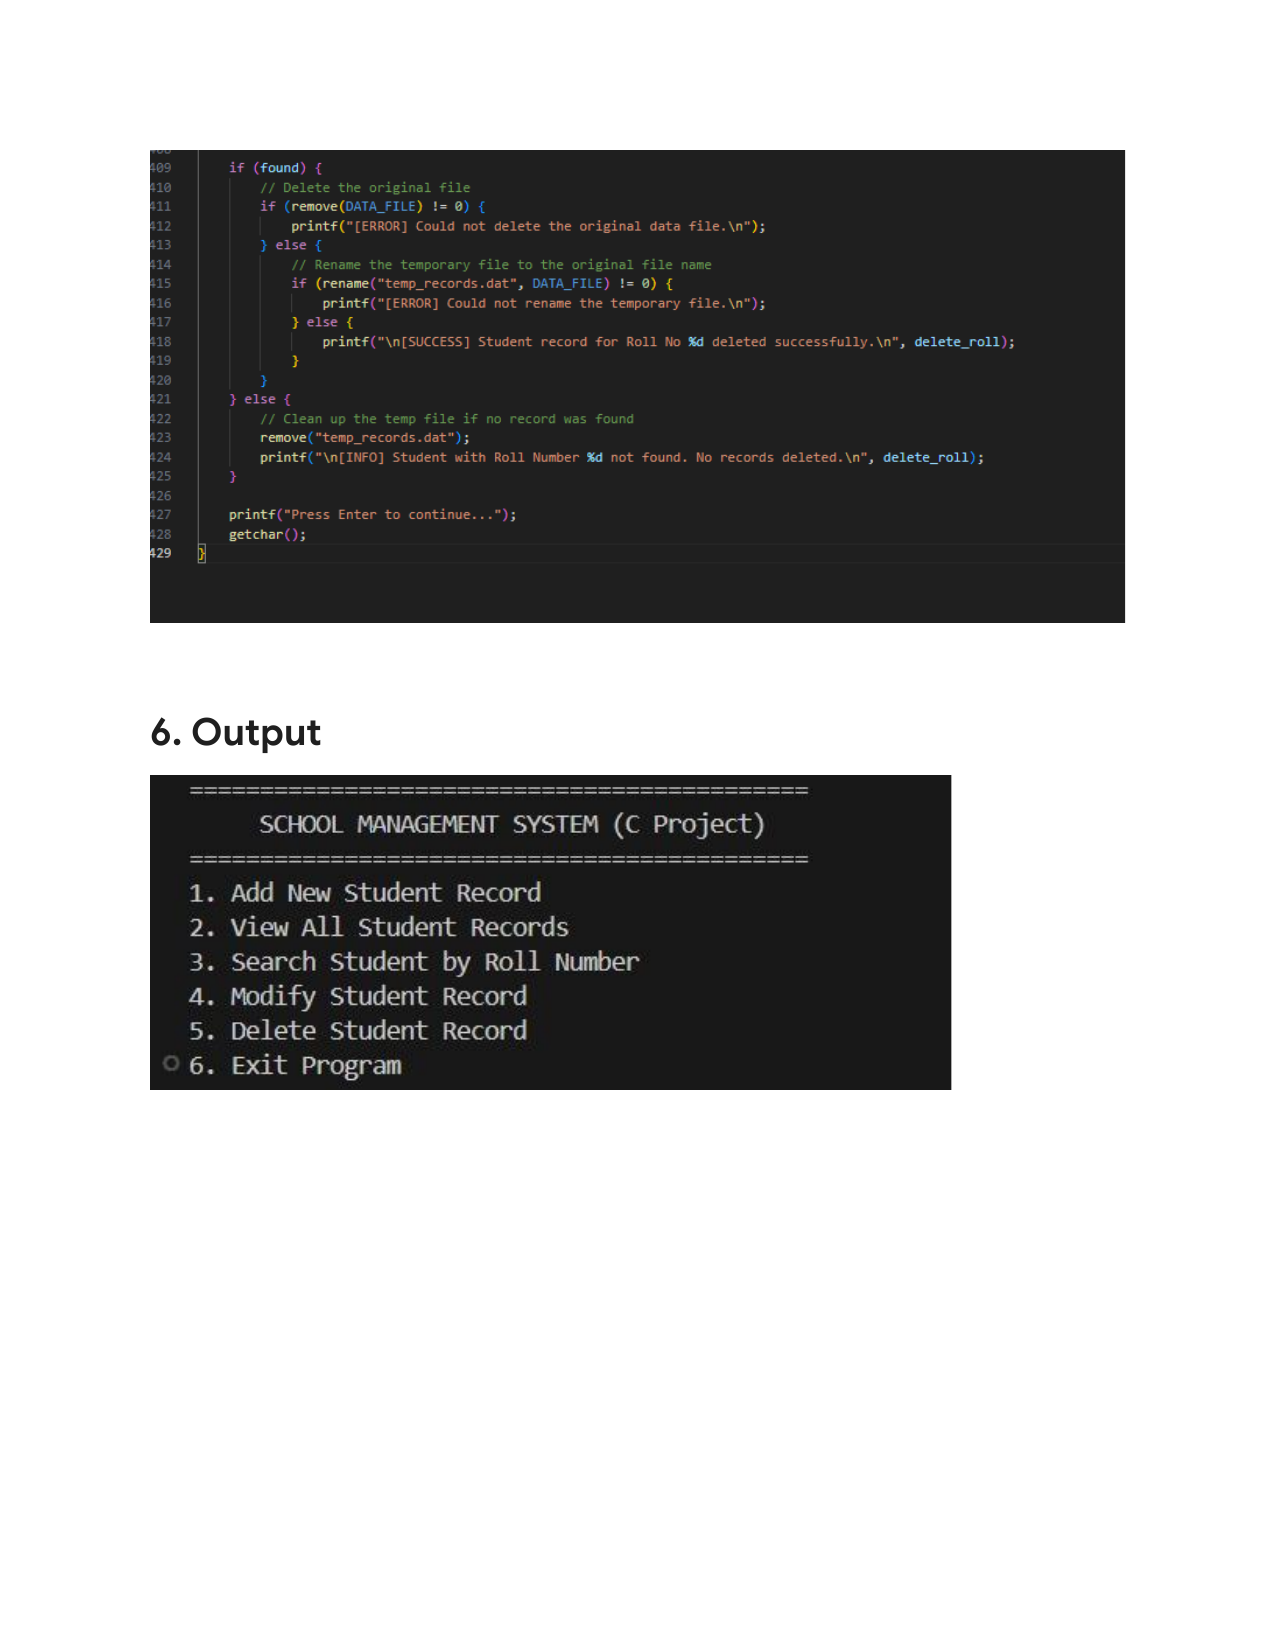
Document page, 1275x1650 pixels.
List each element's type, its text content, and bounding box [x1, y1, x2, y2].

picture [150, 775, 952, 1090]
subtitle 6. Output [150, 709, 1125, 756]
picture [150, 150, 1125, 623]
